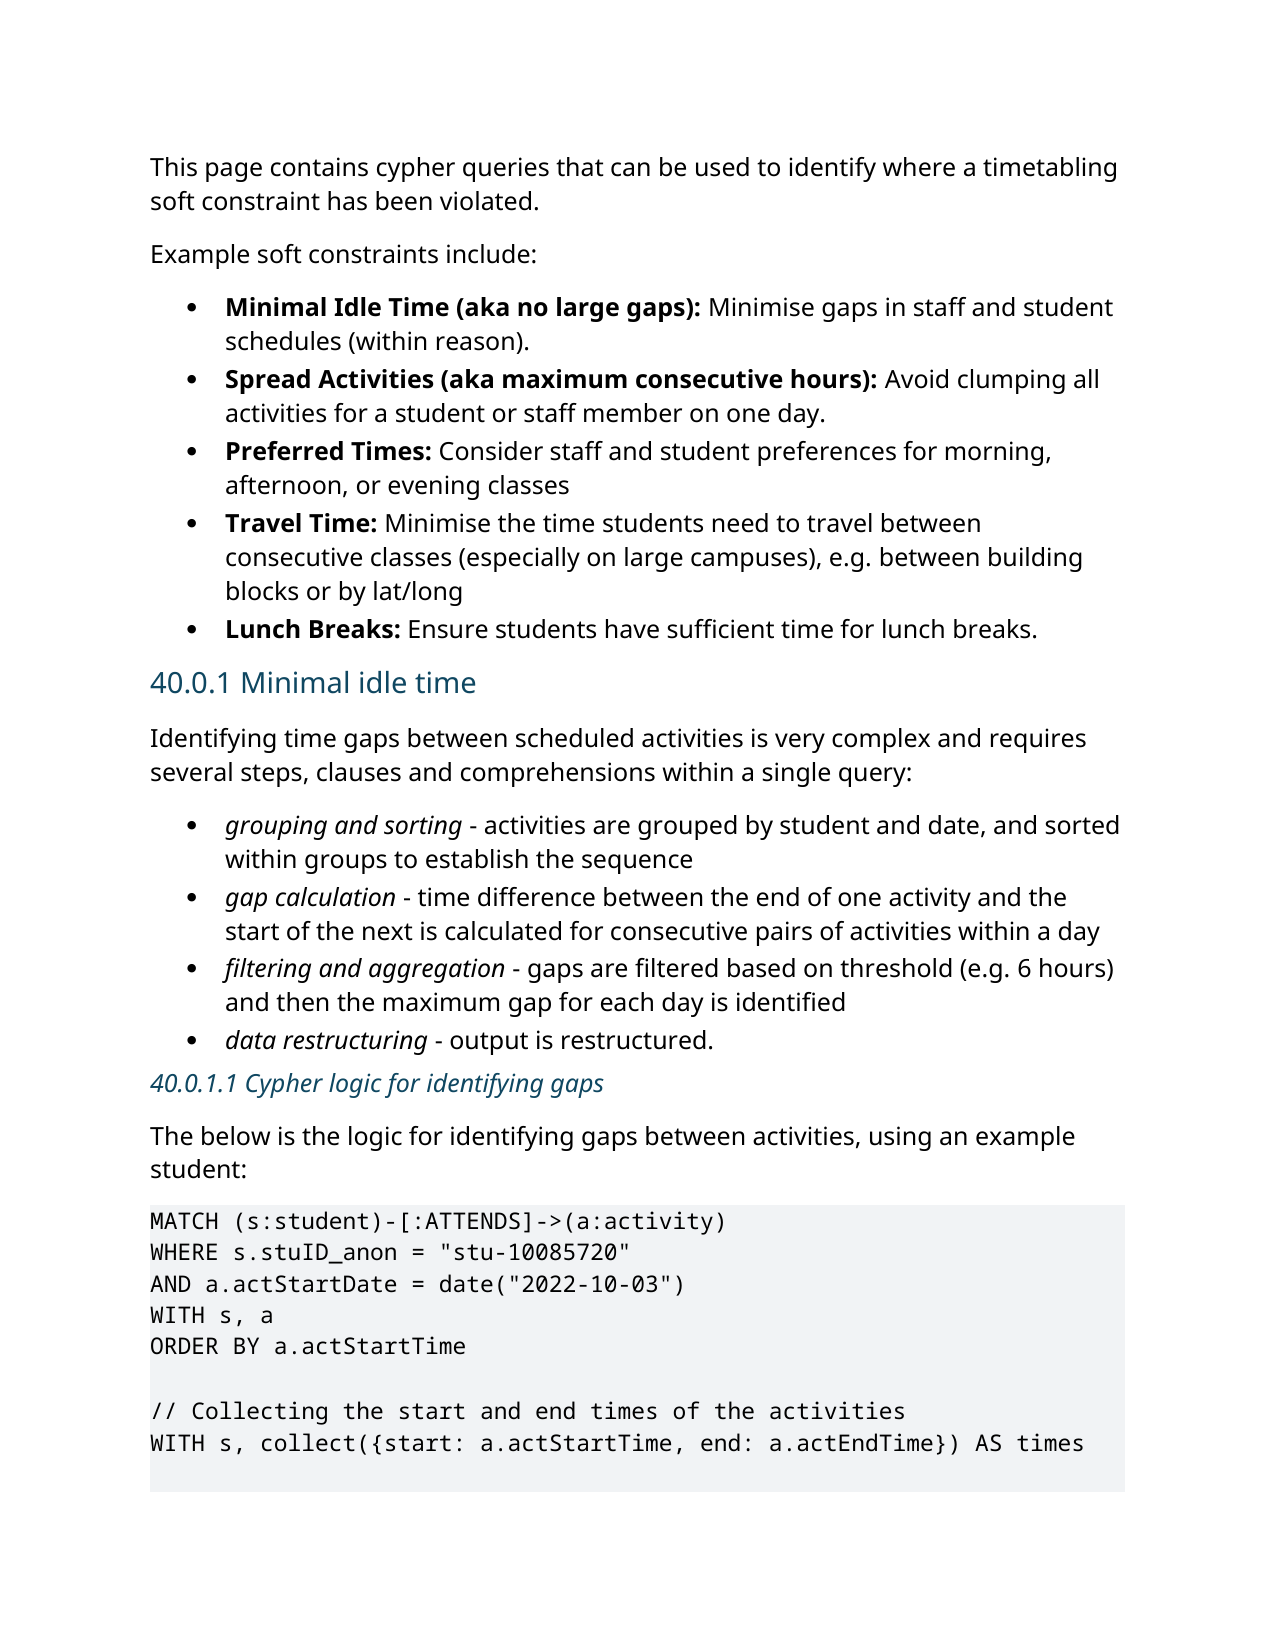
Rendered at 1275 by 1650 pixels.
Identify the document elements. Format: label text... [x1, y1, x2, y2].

list filtering and aggregation - gaps are filtered based on threshold (e.g. 6 hours) and then the maximum gap for each day is identified [187, 951, 1125, 1019]
list data restructuring - output is restructured. [187, 1023, 1125, 1057]
list Travel Time: Minimise the time students need to travel between consecutive classes (especially on large campuses), e.g. between building blocks or by lat/long [187, 505, 1125, 607]
list grouping and sorting - activities are grouped by student and date, and sorted within groups to establish the sequence [187, 807, 1125, 875]
list Lunch Breaks: Ensure students have sufficient time for lunch breaks. [187, 611, 1125, 645]
list Minimal Idle Time (aka no large gaps): Minimise gaps in staff and student schedules (within reason). [187, 290, 1125, 358]
subtitle 40.0.1.1 Cypher logic for identifying gaps [150, 1065, 1125, 1099]
text This page contains cypher queries that can be used to identify where a timetabling soft constraint has been violated. [150, 150, 1125, 218]
list gap calculation - time difference between the end of one activity and the start of the next is calculated for consecutive pairs of activities within a day [187, 879, 1125, 947]
list Spread Activities (aka maximum consecutive hours): Avoid clumping all activities for a student or staff member on one day. [187, 362, 1125, 430]
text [150, 1205, 1125, 1492]
list Preferred Times: Consider staff and student preferences for morning, afternoon, or evening classes [187, 433, 1125, 502]
text The below is the logic for identifying gaps between activities, using an example student: [150, 1118, 1125, 1186]
subtitle 40.0.1 Minimal idle time [150, 662, 1125, 702]
text Example soft constraints include: [150, 237, 1125, 271]
text Identifying time gaps between scheduled activities is very complex and requires several steps, clauses and comprehensions within a single query: [150, 720, 1125, 788]
